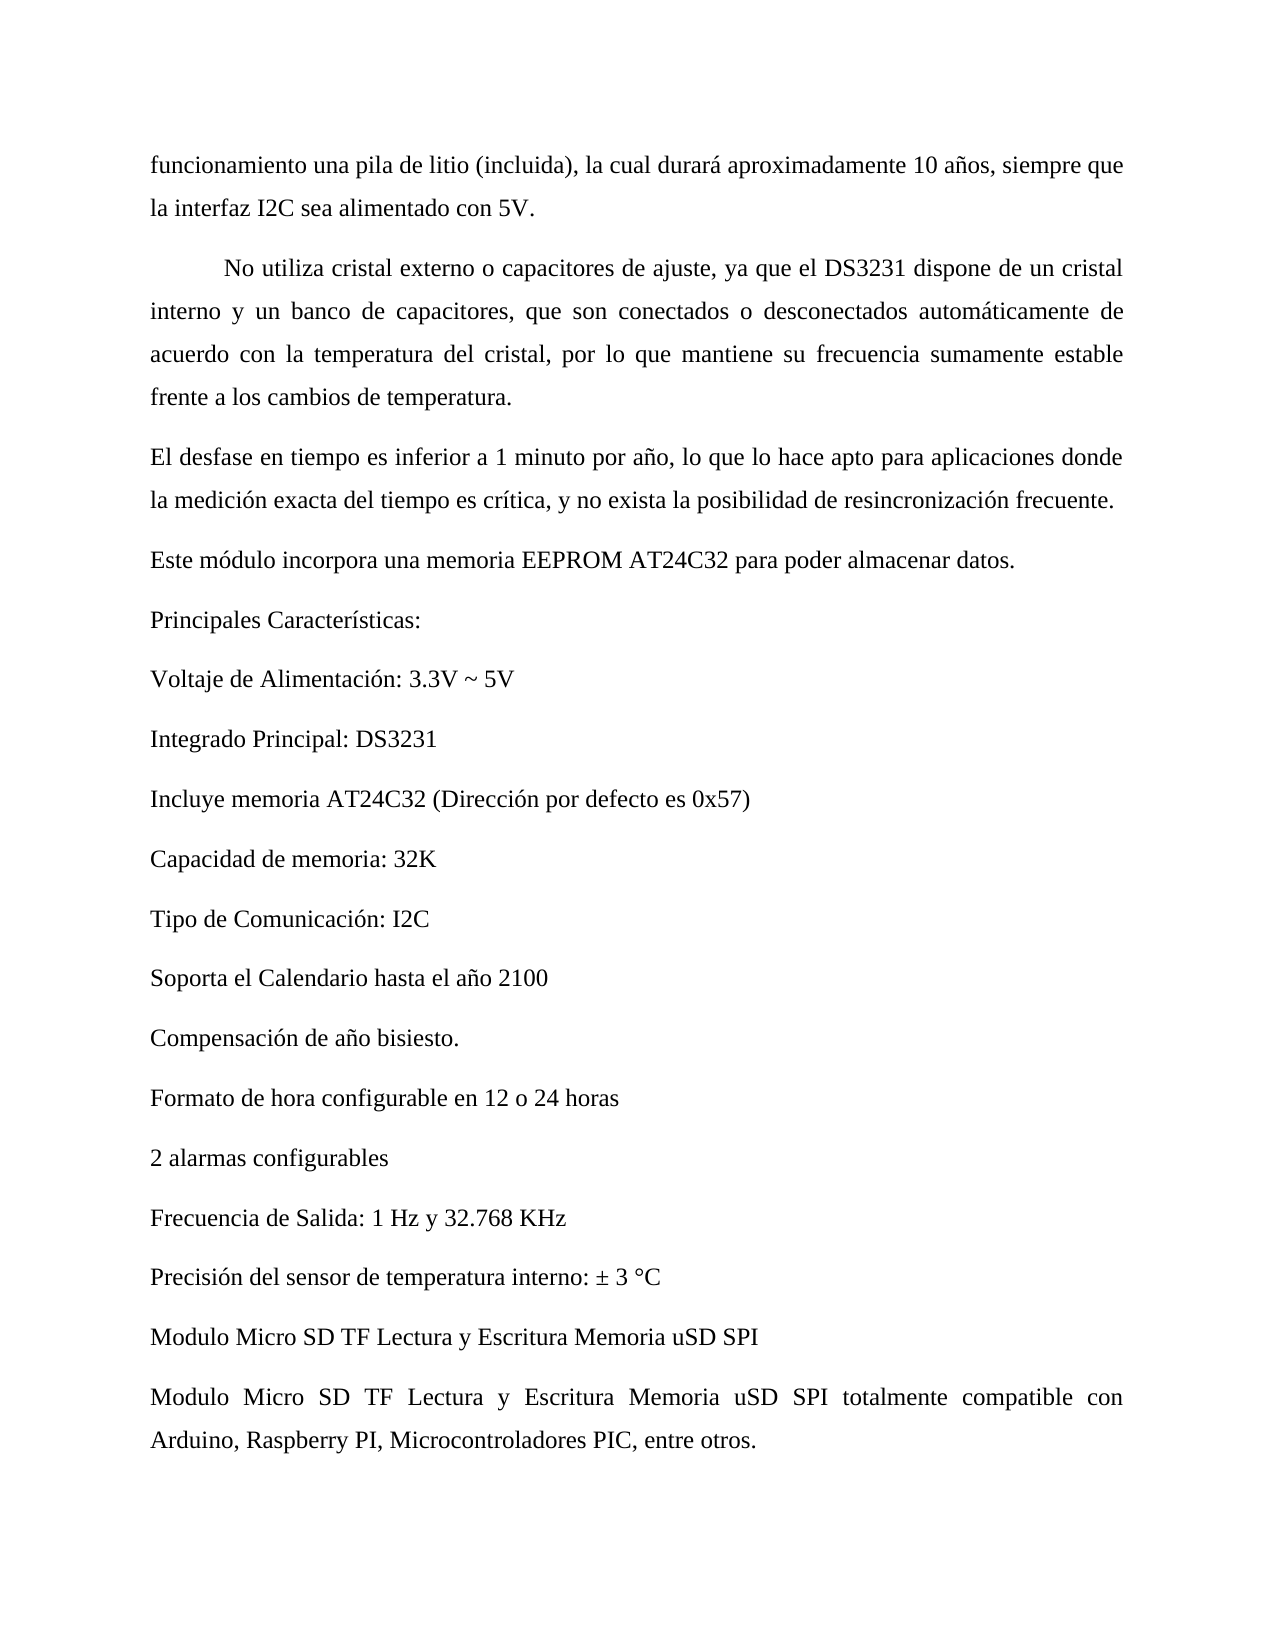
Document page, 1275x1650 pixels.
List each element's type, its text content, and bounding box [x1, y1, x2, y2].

text Voltaje de Alimentación: 3.3V ~ 5V [150, 664, 1125, 693]
text Soporta el Calendario hasta el año 2100 [150, 963, 1125, 992]
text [150, 150, 1125, 222]
text Compensación de año bisiesto. [150, 1023, 1125, 1052]
text Frecuencia de Salida: 1 Hz y 32.768 KHz [150, 1203, 1125, 1231]
text Capacidad de memoria: 32K [150, 844, 1125, 873]
text Precisión del sensor de temperatura interno: ± 3 °C [150, 1262, 1125, 1291]
text Formato de hora configurable en 12 o 24 horas [150, 1083, 1125, 1112]
text Este módulo incorpora una memoria EEPROM AT24C32 para poder almacenar datos. [150, 545, 1125, 574]
text Modulo Micro SD TF Lectura y Escritura Memoria uSD SPI [150, 1322, 1125, 1351]
text Tipo de Comunicación: I2C [150, 904, 1125, 932]
text 2 alarmas configurables [150, 1143, 1125, 1172]
text El desfase en tiempo es inferior a 1 minuto por año, lo que lo hace apto para aplicaciones donde la medición exacta del tiempo es crítica, y no exista la posibilidad de resincronización frecuente. [150, 442, 1125, 514]
text Principales Características: [150, 605, 1125, 633]
text No utiliza cristal externo o capacitores de ajuste, ya que el DS3231 dispone de un cristal interno y un banco de capacitores, que son conectados o desconectados automáticamente de acuerdo con la temperatura del cristal, por lo que mantiene su frecuencia sumamente estable frente a los cambios de temperatura. [150, 253, 1125, 411]
text Incluye memoria AT24C32 (Dirección por defecto es 0x57) [150, 784, 1125, 813]
text Integrado Principal: DS3231 [150, 724, 1125, 753]
text Modulo Micro SD TF Lectura y Escritura Memoria uSD SPI totalmente compatible con Arduino, Raspberry PI, Microcontroladores PIC, entre otros. [150, 1382, 1125, 1454]
